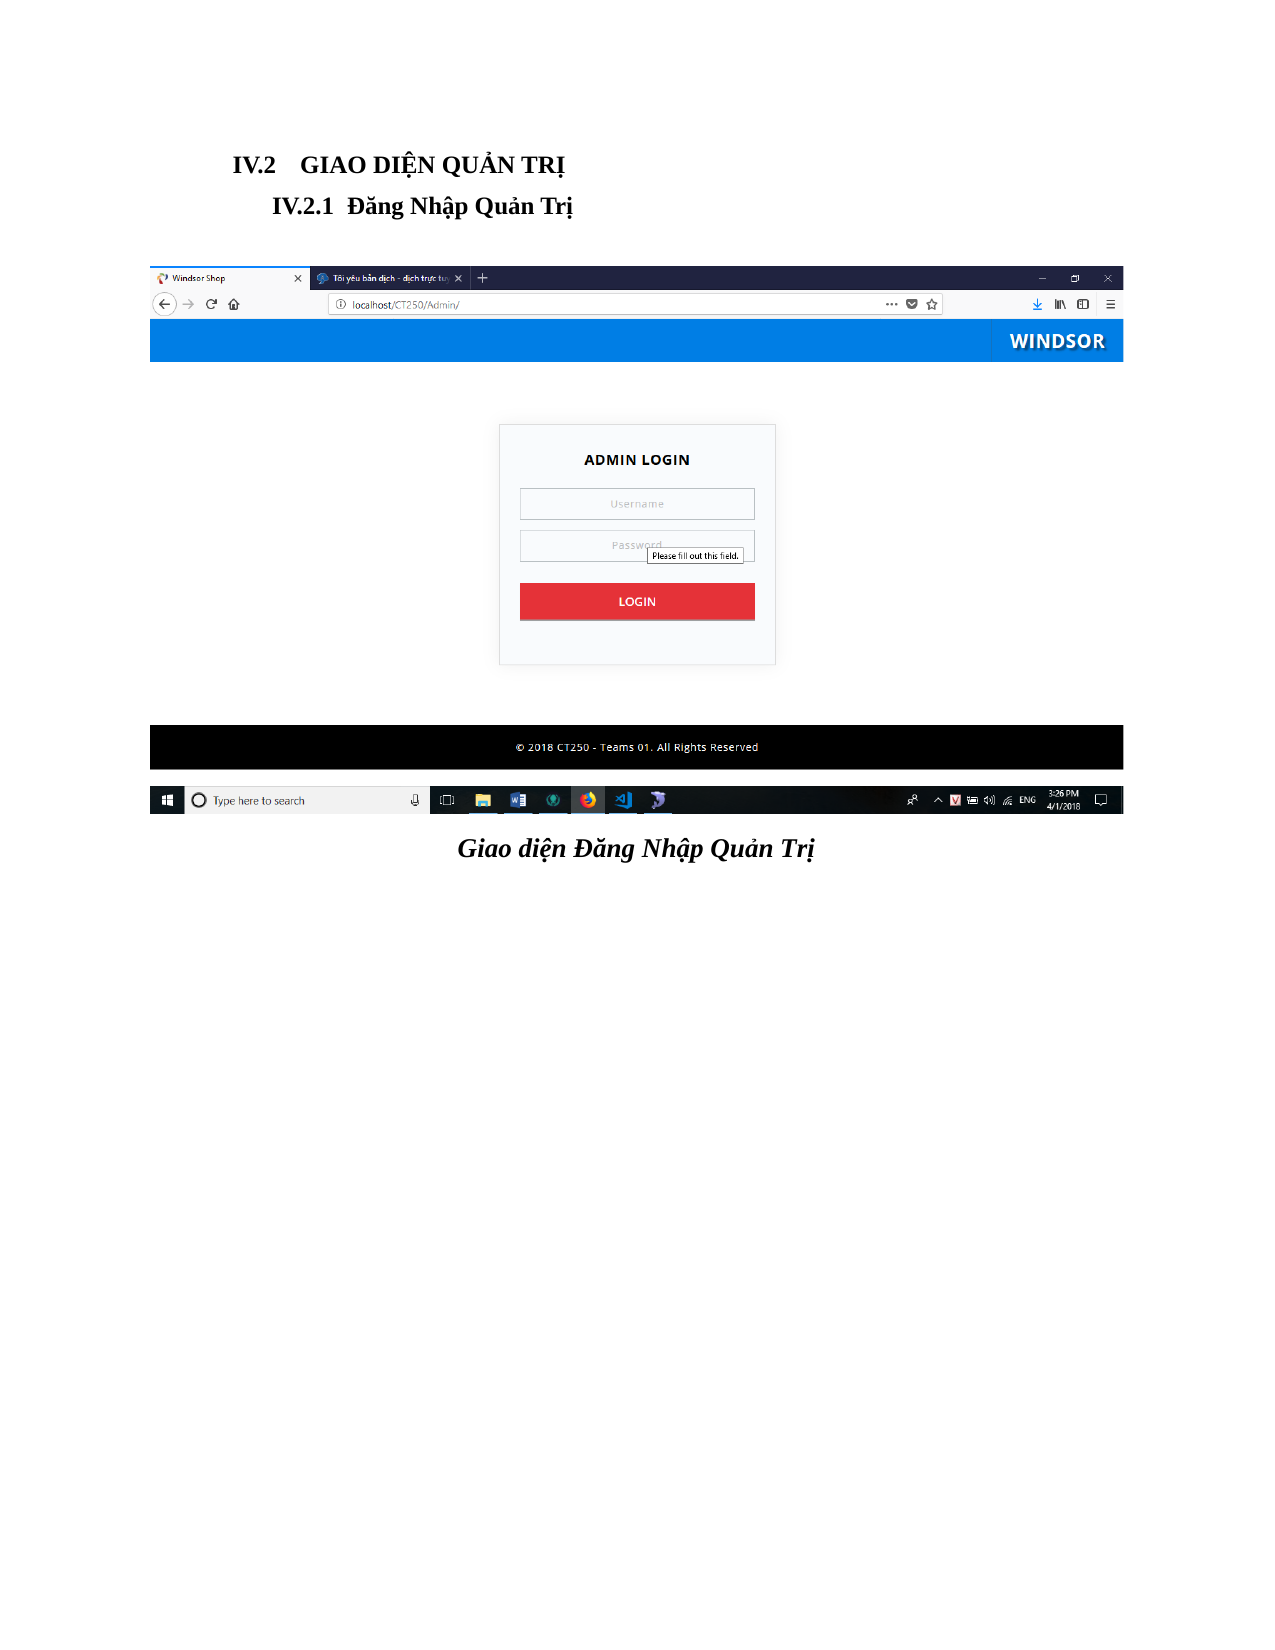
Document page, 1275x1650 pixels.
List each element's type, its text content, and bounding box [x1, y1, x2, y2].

text Giao diện Đăng Nhập Quản Trị [150, 833, 1125, 864]
subtitle Giao diện quản trị [232, 150, 1117, 179]
subtitle Đăng Nhập Quản Trị [272, 191, 1117, 220]
picture [150, 266, 1124, 814]
